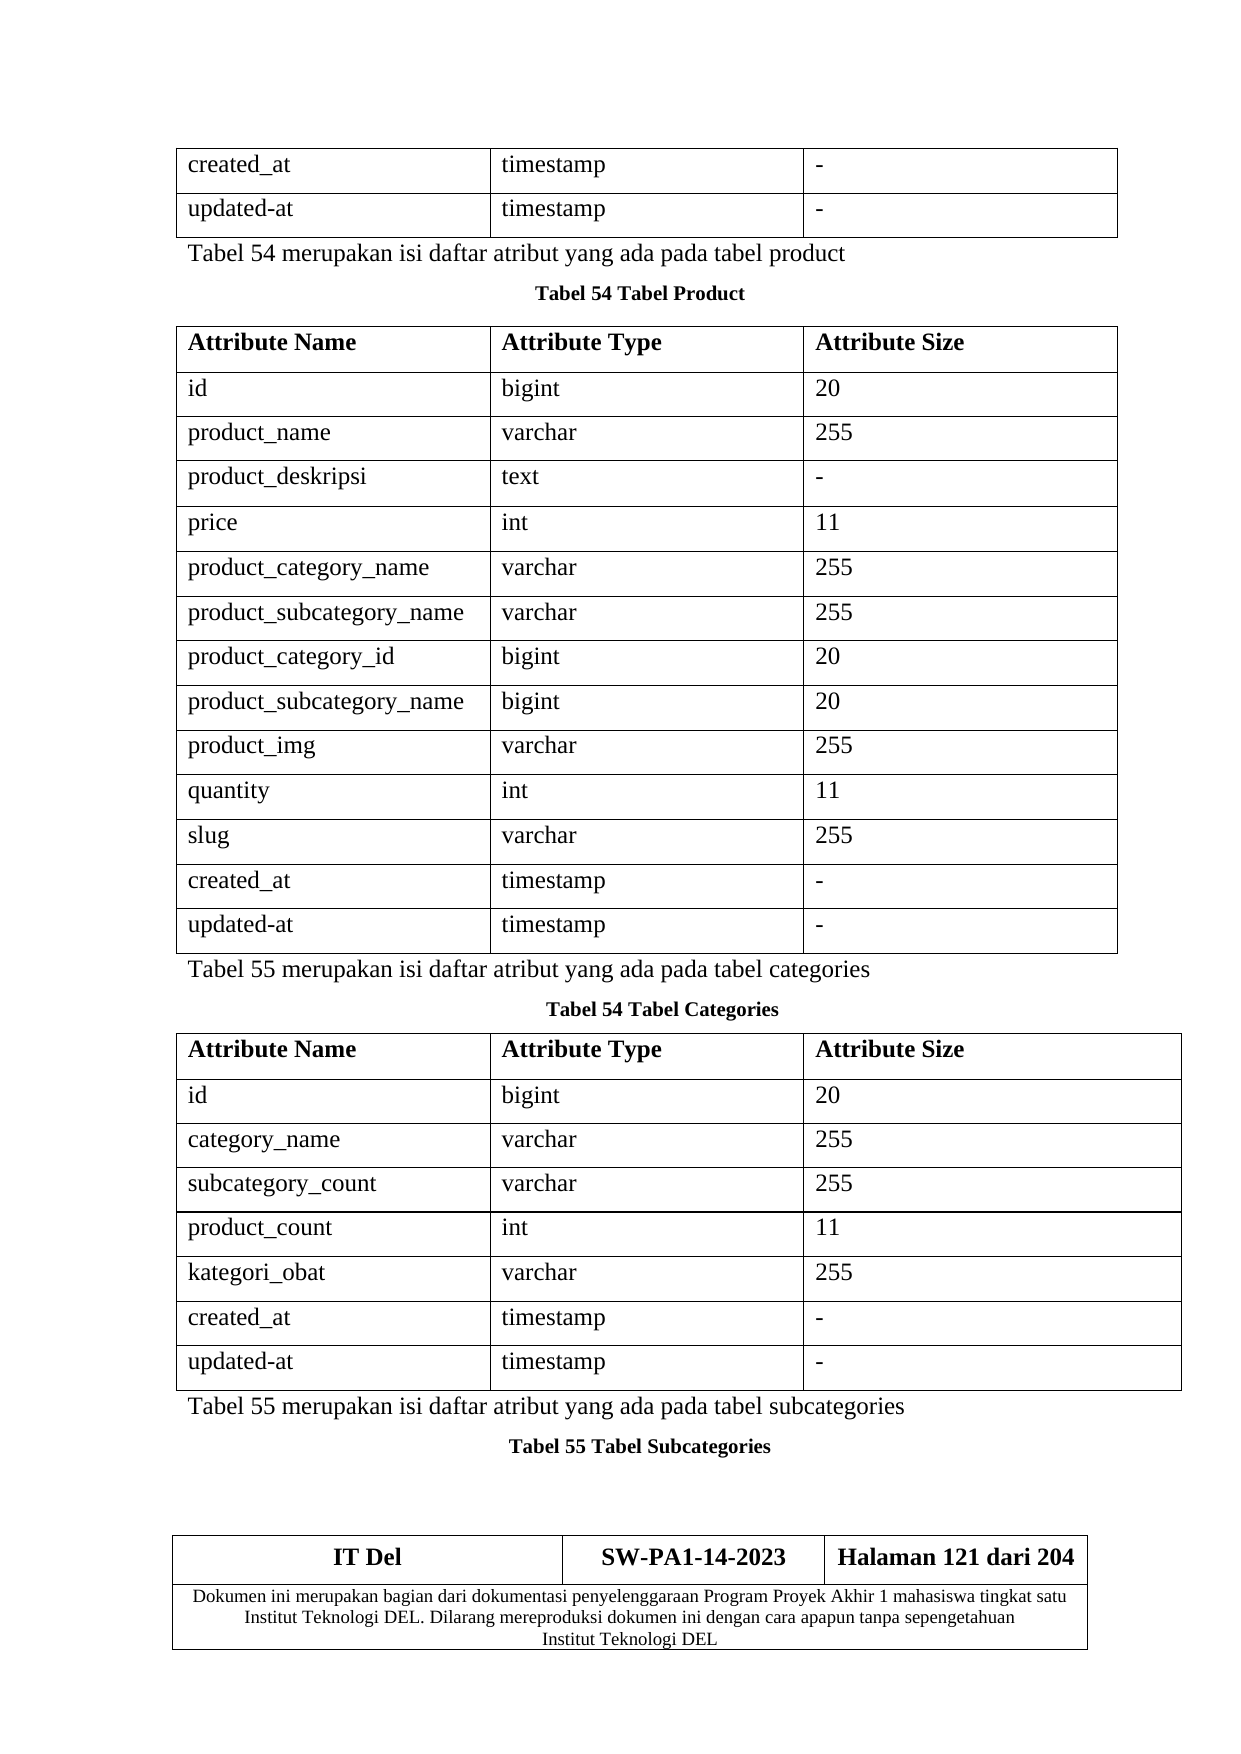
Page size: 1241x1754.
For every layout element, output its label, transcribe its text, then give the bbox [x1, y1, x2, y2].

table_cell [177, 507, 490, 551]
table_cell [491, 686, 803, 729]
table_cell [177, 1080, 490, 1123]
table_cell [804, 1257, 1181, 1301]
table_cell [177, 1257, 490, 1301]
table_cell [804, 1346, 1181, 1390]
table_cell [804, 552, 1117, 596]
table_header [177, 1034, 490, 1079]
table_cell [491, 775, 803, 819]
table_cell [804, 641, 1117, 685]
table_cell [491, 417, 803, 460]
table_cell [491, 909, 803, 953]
list Tabel 54 Tabel Categories [232, 997, 1092, 1021]
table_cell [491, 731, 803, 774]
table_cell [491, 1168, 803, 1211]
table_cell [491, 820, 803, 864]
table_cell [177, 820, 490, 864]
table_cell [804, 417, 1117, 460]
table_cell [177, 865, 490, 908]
text Tabel 55 merupakan isi daftar atribut yang ada pada tabel subcategories [187, 1391, 1092, 1420]
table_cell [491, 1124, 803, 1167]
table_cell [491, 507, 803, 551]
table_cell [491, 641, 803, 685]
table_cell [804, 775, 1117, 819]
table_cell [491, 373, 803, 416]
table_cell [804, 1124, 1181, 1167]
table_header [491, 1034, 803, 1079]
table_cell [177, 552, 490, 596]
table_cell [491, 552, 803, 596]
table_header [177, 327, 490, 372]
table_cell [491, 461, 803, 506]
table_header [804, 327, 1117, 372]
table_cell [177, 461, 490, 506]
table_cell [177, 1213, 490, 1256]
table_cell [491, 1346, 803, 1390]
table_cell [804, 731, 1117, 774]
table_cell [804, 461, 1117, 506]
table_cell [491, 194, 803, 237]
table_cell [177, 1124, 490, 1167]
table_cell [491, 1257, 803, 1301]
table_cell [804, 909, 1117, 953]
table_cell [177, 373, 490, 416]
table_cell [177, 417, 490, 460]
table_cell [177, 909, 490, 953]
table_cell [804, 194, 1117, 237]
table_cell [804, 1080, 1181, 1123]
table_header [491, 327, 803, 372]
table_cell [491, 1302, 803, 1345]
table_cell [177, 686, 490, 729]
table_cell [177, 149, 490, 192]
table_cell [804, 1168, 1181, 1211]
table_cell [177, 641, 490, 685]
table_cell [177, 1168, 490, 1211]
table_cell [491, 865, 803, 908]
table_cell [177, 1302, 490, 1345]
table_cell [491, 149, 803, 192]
text Tabel 54 Tabel Product [187, 281, 1092, 305]
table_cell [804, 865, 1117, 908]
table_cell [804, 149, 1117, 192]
text Tabel 54 merupakan isi daftar atribut yang ada pada tabel product [187, 238, 1092, 267]
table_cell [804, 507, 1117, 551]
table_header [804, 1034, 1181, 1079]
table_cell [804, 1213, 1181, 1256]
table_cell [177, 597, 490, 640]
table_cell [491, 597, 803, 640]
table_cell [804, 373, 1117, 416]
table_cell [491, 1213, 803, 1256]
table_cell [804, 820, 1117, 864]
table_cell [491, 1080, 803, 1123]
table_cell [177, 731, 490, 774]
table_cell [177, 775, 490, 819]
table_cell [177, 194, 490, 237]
text Tabel 55 merupakan isi daftar atribut yang ada pada tabel categories [187, 954, 1092, 983]
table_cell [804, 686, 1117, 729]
text Tabel 55 Tabel Subcategories [187, 1434, 1092, 1458]
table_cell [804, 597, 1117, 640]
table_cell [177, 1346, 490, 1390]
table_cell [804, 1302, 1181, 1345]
